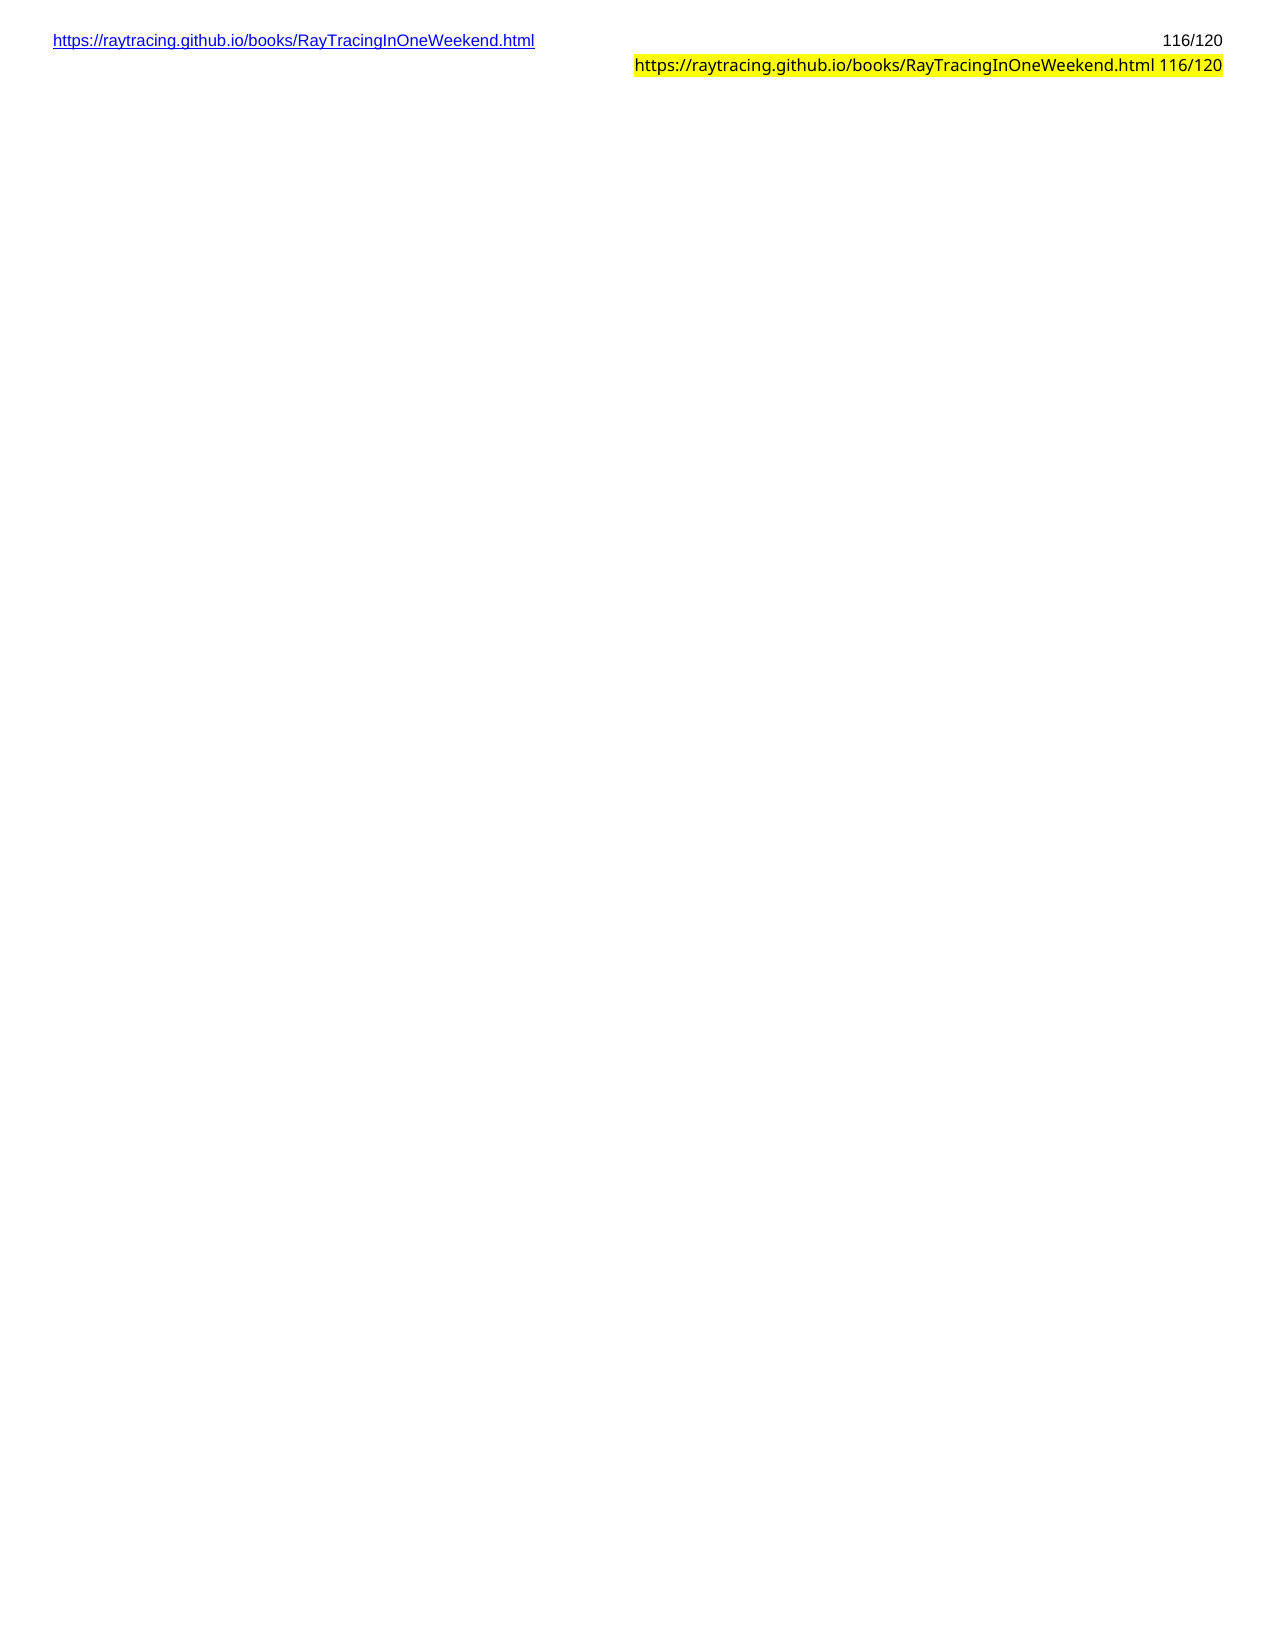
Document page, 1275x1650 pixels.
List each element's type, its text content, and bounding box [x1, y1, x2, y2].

text https://raytracing.github.io/books/RayTracingInOneWeekend.html 116/120 https://raytracing.github.io/books/RayTracingInOneWeekend.html 116/120 [53, 31, 1237, 77]
